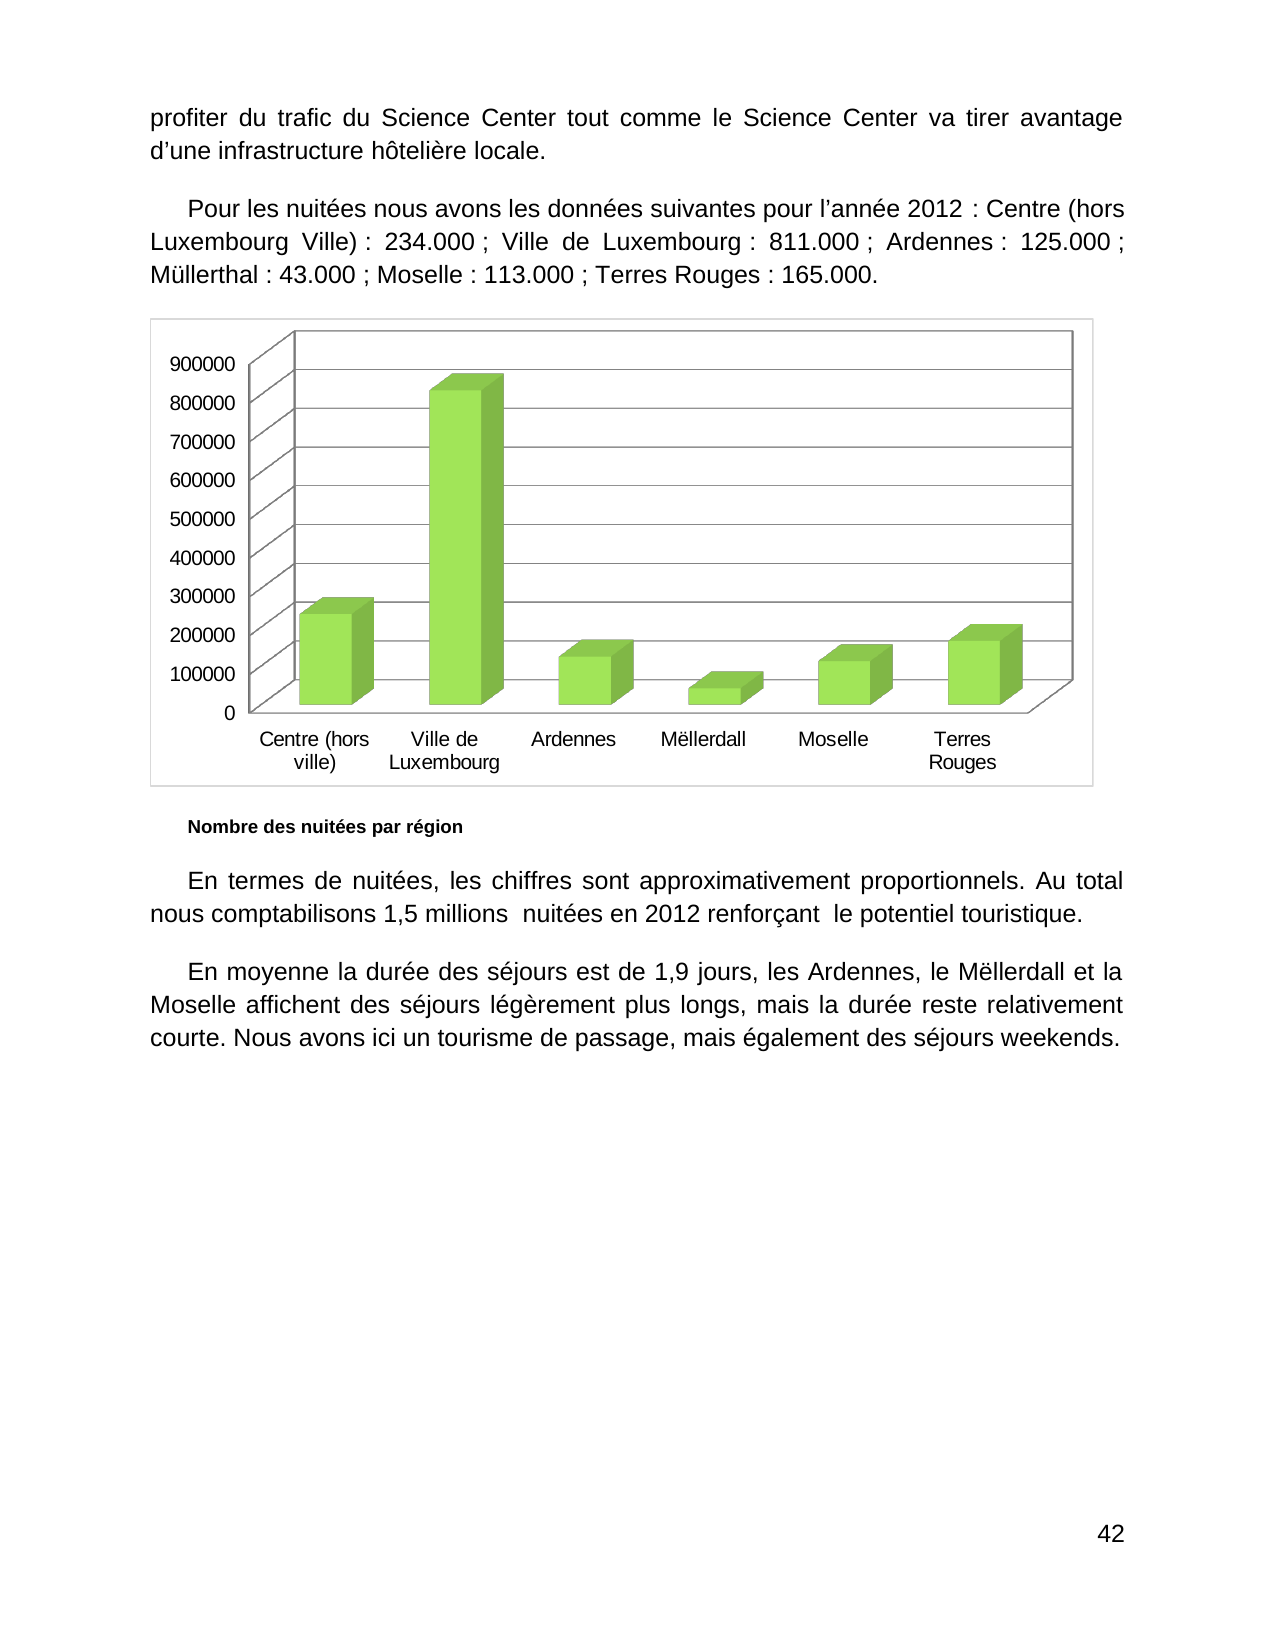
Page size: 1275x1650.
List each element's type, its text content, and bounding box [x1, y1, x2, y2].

text En termes de nuitées, les chiffres sont approximativement proportionnels. Au total nous comptabilisons 1,5 millions nuitées en 2012 renforçant le potentiel touristique. [150, 866, 1125, 928]
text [150, 103, 1125, 165]
text En moyenne la durée des séjours est de 1,9 jours, les Ardennes, le Mëllerdall et la Moselle affichent des séjours légèrement plus longs, mais la durée reste relativement courte. Nous avons ici un tourisme de passage, mais également des séjours weekends. [150, 957, 1125, 1052]
text Pour les nuitées nous avons les données suivantes pour l’année 2012 : Centre (hors Luxembourg Ville) : 234.000 ; Ville de Luxembourg : 811.000 ; Ardennes : 125.000 ; Müllerthal : 43.000 ; Moselle : 113.000 ; Terres Rouges : 165.000. [150, 194, 1125, 289]
text Nombre des nuitées par région [150, 816, 1125, 838]
